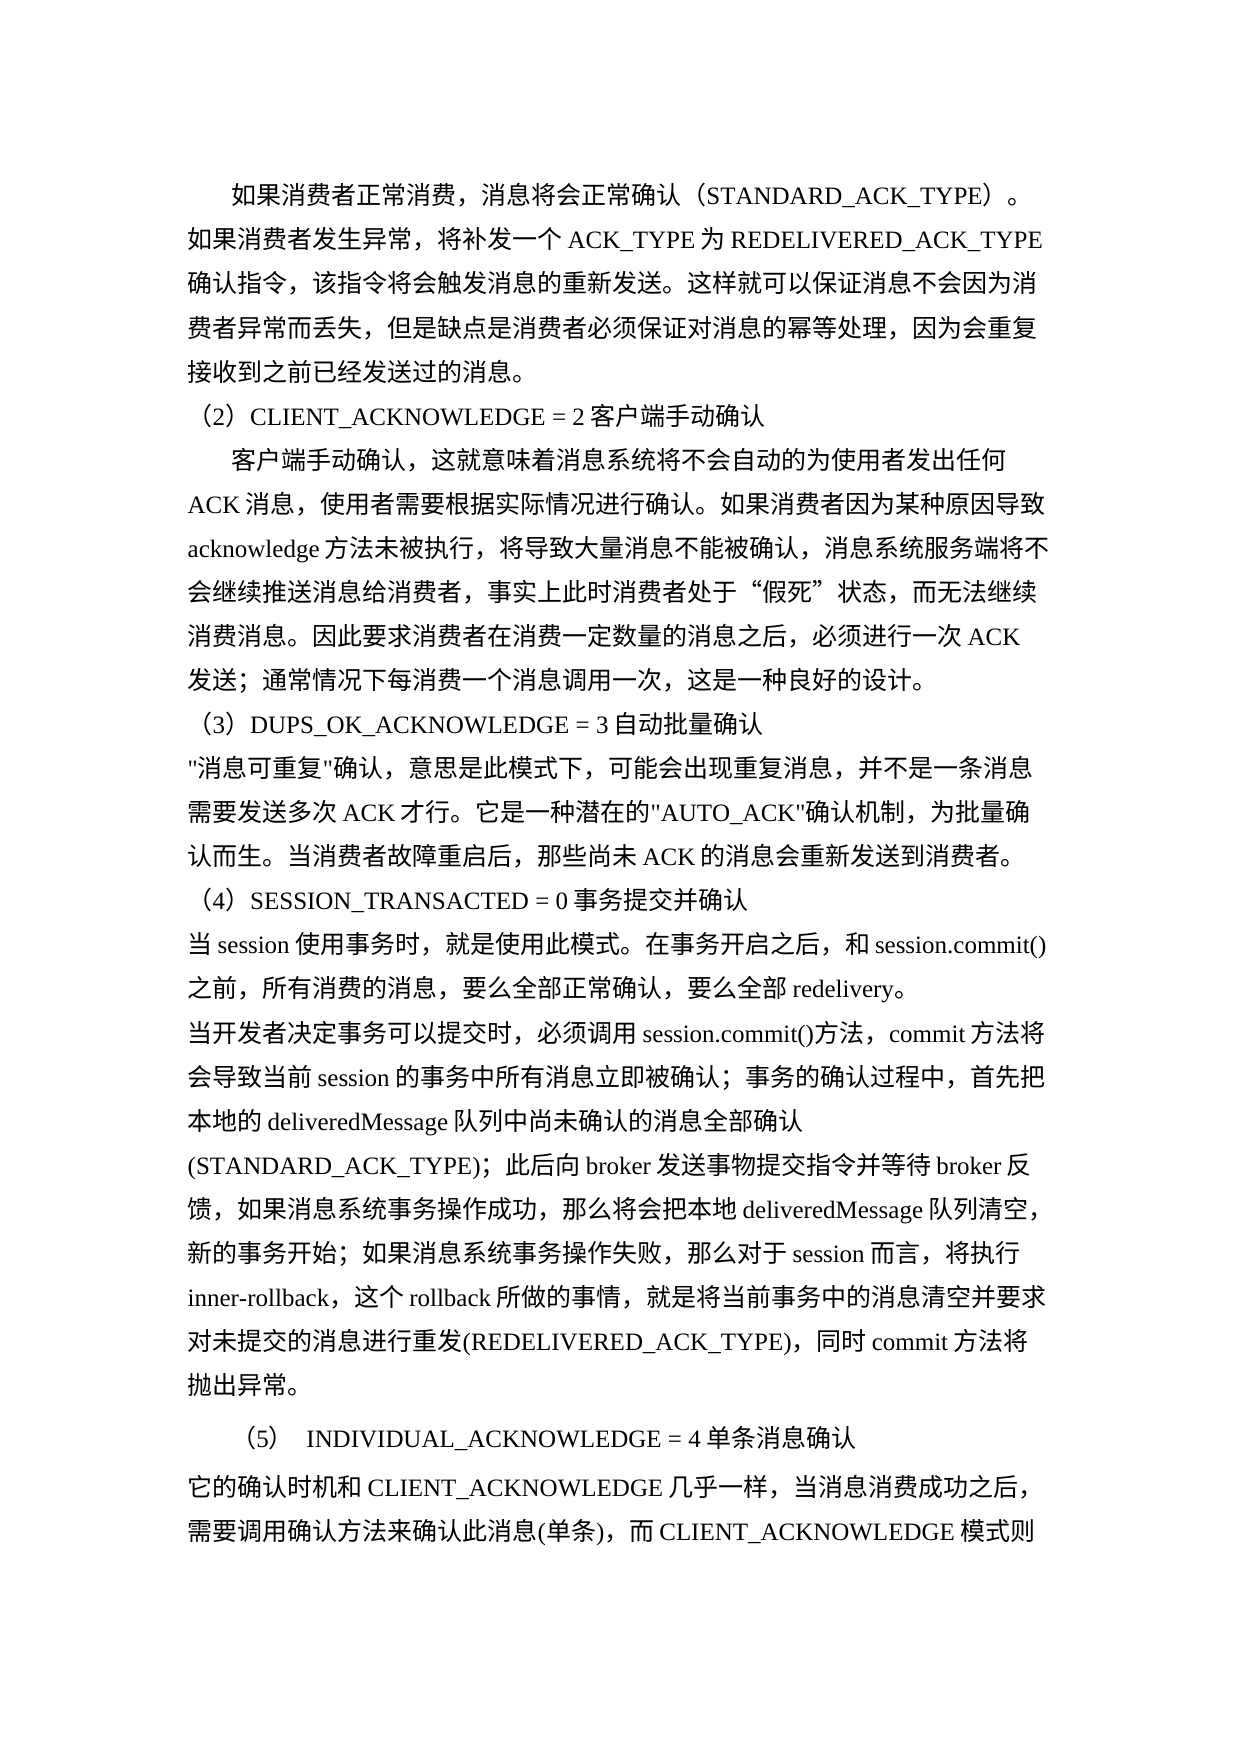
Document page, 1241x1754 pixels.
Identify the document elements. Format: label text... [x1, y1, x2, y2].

text 客户端手动确认，这就意味着消息系统将不会自动的为使用者发出任何ACK消息，使用者需要根据实际情况进行确认。如果消费者因为某种原因导致acknowledge方法未被执行，将导致大量消息不能被确认，消息系统服务端将不会继续推送消息给消费者，事实上此时消费者处于“假死”状态，而无法继续消费消息。因此要求消费者在消费一定数量的消息之后，必须进行一次ACK发送；通常情况下每消费一个消息调用一次，这是一种良好的设计。 [187, 436, 1050, 701]
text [187, 1463, 1050, 1552]
text （4）SESSION_TRANSACTED = 0事务提交并确认 [187, 877, 1050, 921]
text "消息可重复"确认，意思是此模式下，可能会出现重复消息，并不是一条消息需要发送多次ACK才行。它是一种潜在的"AUTO_ACK"确认机制，为批量确认而生。当消费者故障重启后，那些尚未ACK的消息会重新发送到消费者。 [187, 745, 1050, 877]
text 当开发者决定事务可以提交时，必须调用session.commit()方法，commit方法将会导致当前session的事务中所有消息立即被确认；事务的确认过程中，首先把本地的deliveredMessage队列中尚未确认的消息全部确认(STANDARD_ACK_TYPE)；此后向broker发送事物提交指令并等待broker反馈，如果消息系统事务操作成功，那么将会把本地deliveredMessage队列清空，新的事务开始；如果消息系统事务操作失败，那么对于session而言，将执行inner-rollback，这个rollback所做的事情，就是将当前事务中的消息清空并要求对未提交的消息进行重发(REDELIVERED_ACK_TYPE)，同时commit方法将抛出异常。 [187, 1009, 1050, 1406]
text （3）DUPS_OK_ACKNOWLEDGE = 3自动批量确认 [187, 701, 1050, 745]
text 如果消费者正常消费，消息将会正常确认（STANDARD_ACK_TYPE）。如果消费者发生异常，将补发一个ACK_TYPE为REDELIVERED_ACK_TYPE确认指令，该指令将会触发消息的重新发送。这样就可以保证消息不会因为消费者异常而丢失，但是缺点是消费者必须保证对消息的幂等处理，因为会重复接收到之前已经发送过的消息。 [187, 172, 1050, 392]
text 当session使用事务时，就是使用此模式。在事务开启之后，和session.commit()之前，所有消费的消息，要么全部正常确认，要么全部redelivery。 [187, 921, 1050, 1009]
text （2）CLIENT_ACKNOWLEDGE = 2客户端手动确认 [187, 392, 1050, 436]
list INDIVIDUAL_ACKNOWLEDGE = 4单条消息确认 [231, 1418, 1050, 1454]
